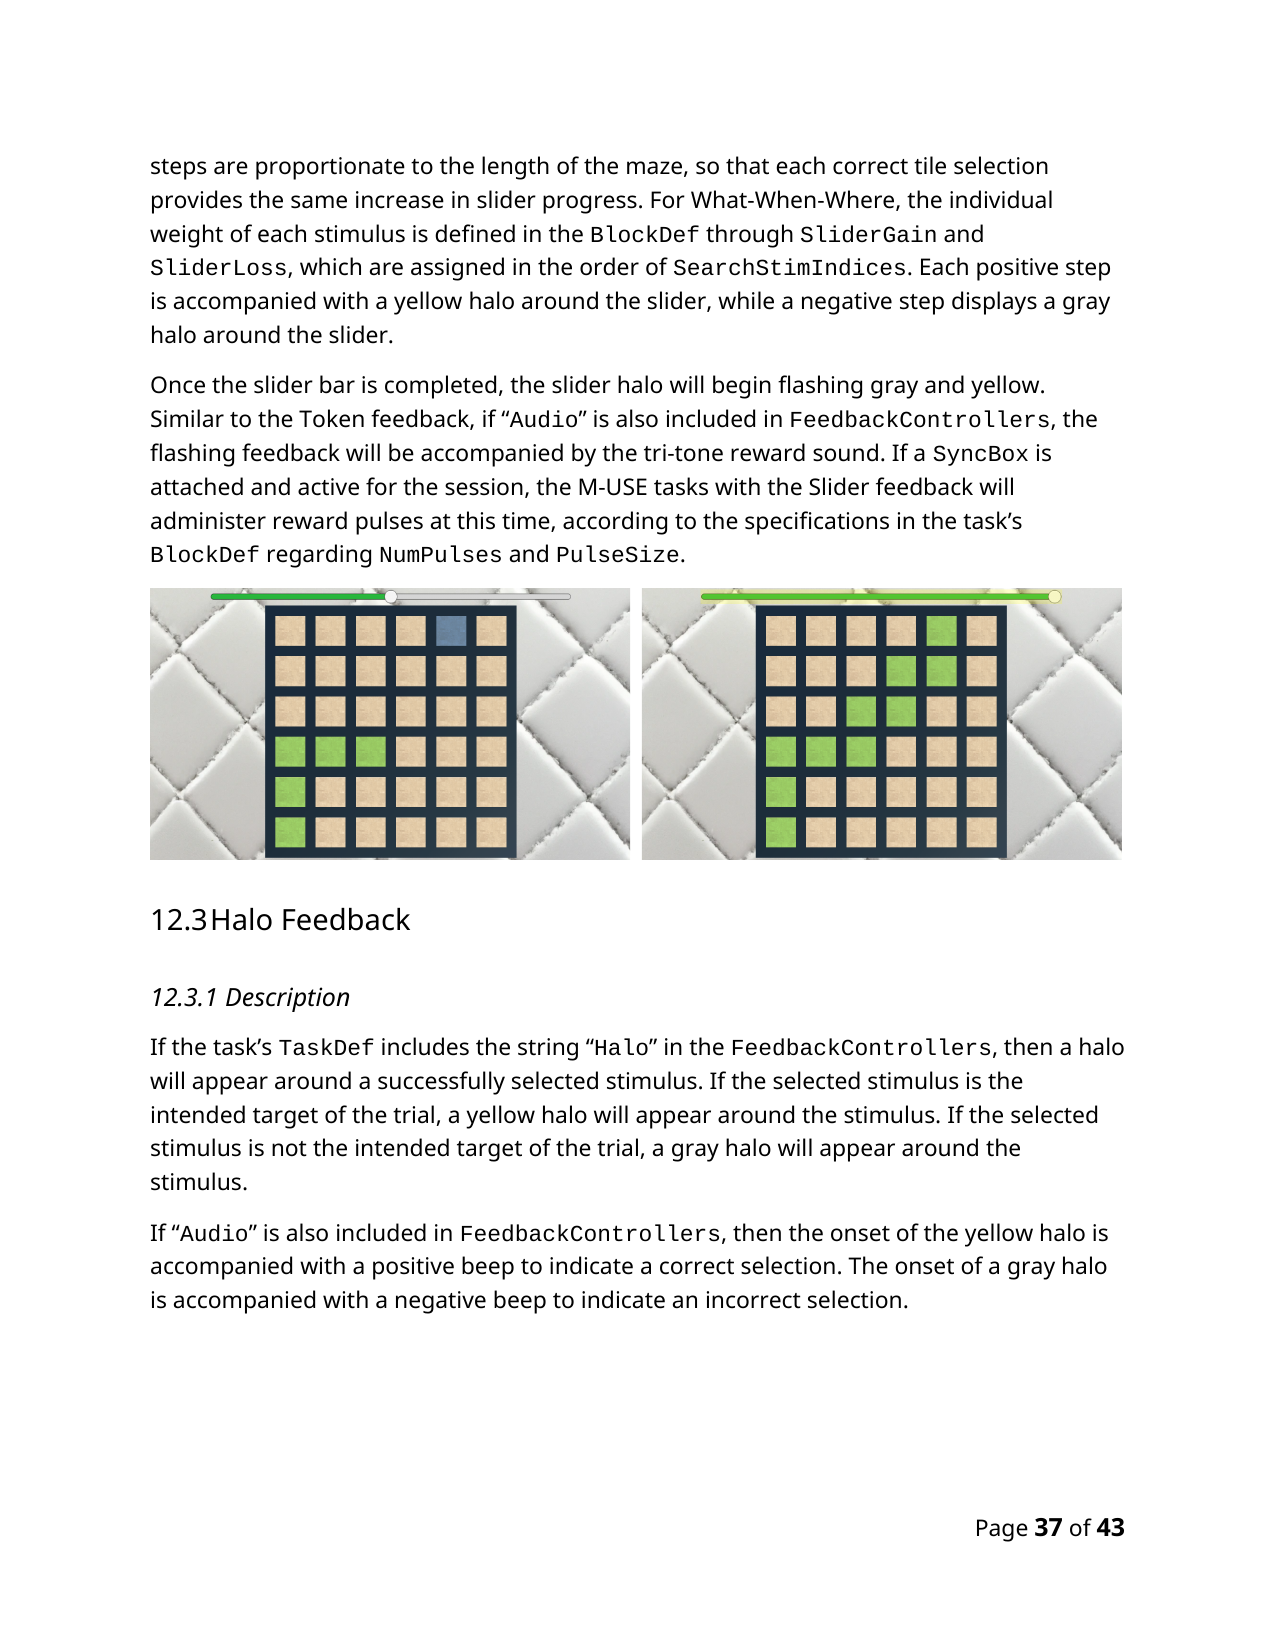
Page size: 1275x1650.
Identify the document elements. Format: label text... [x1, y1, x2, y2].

subtitle Halo Feedback [150, 899, 1125, 939]
text Once the slider bar is completed, the slider halo will begin flashing gray and yellow. Similar to the Token feedback, if “Audio” is also included in FeedbackControllers, the flashing feedback will be accompanied by the tri-tone reward sound. If a SyncBox is attached and active for the session, the M-USE tasks with the Slider feedback will administer reward pulses at this time, according to the specifications in the task’s BlockDef regarding NumPulses and PulseSize. [150, 369, 1125, 570]
picture [150, 588, 630, 860]
picture [641, 588, 1122, 860]
subtitle Description [150, 980, 1125, 1014]
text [150, 150, 1125, 350]
text If “Audio” is also included in FeedbackControllers, then the onset of the yellow halo is accompanied with a positive beep to indicate a correct selection. The onset of a gray halo is accompanied with a negative beep to indicate an incorrect selection. [150, 1216, 1125, 1315]
text If the task’s TaskDef includes the string “Halo” in the FeedbackControllers, then a halo will appear around a successfully selected stimulus. If the selected stimulus is the intended target of the trial, a yellow halo will appear around the stimulus. If the selected stimulus is not the intended target of the trial, a gray halo will appear around the stimulus. [150, 1031, 1125, 1197]
